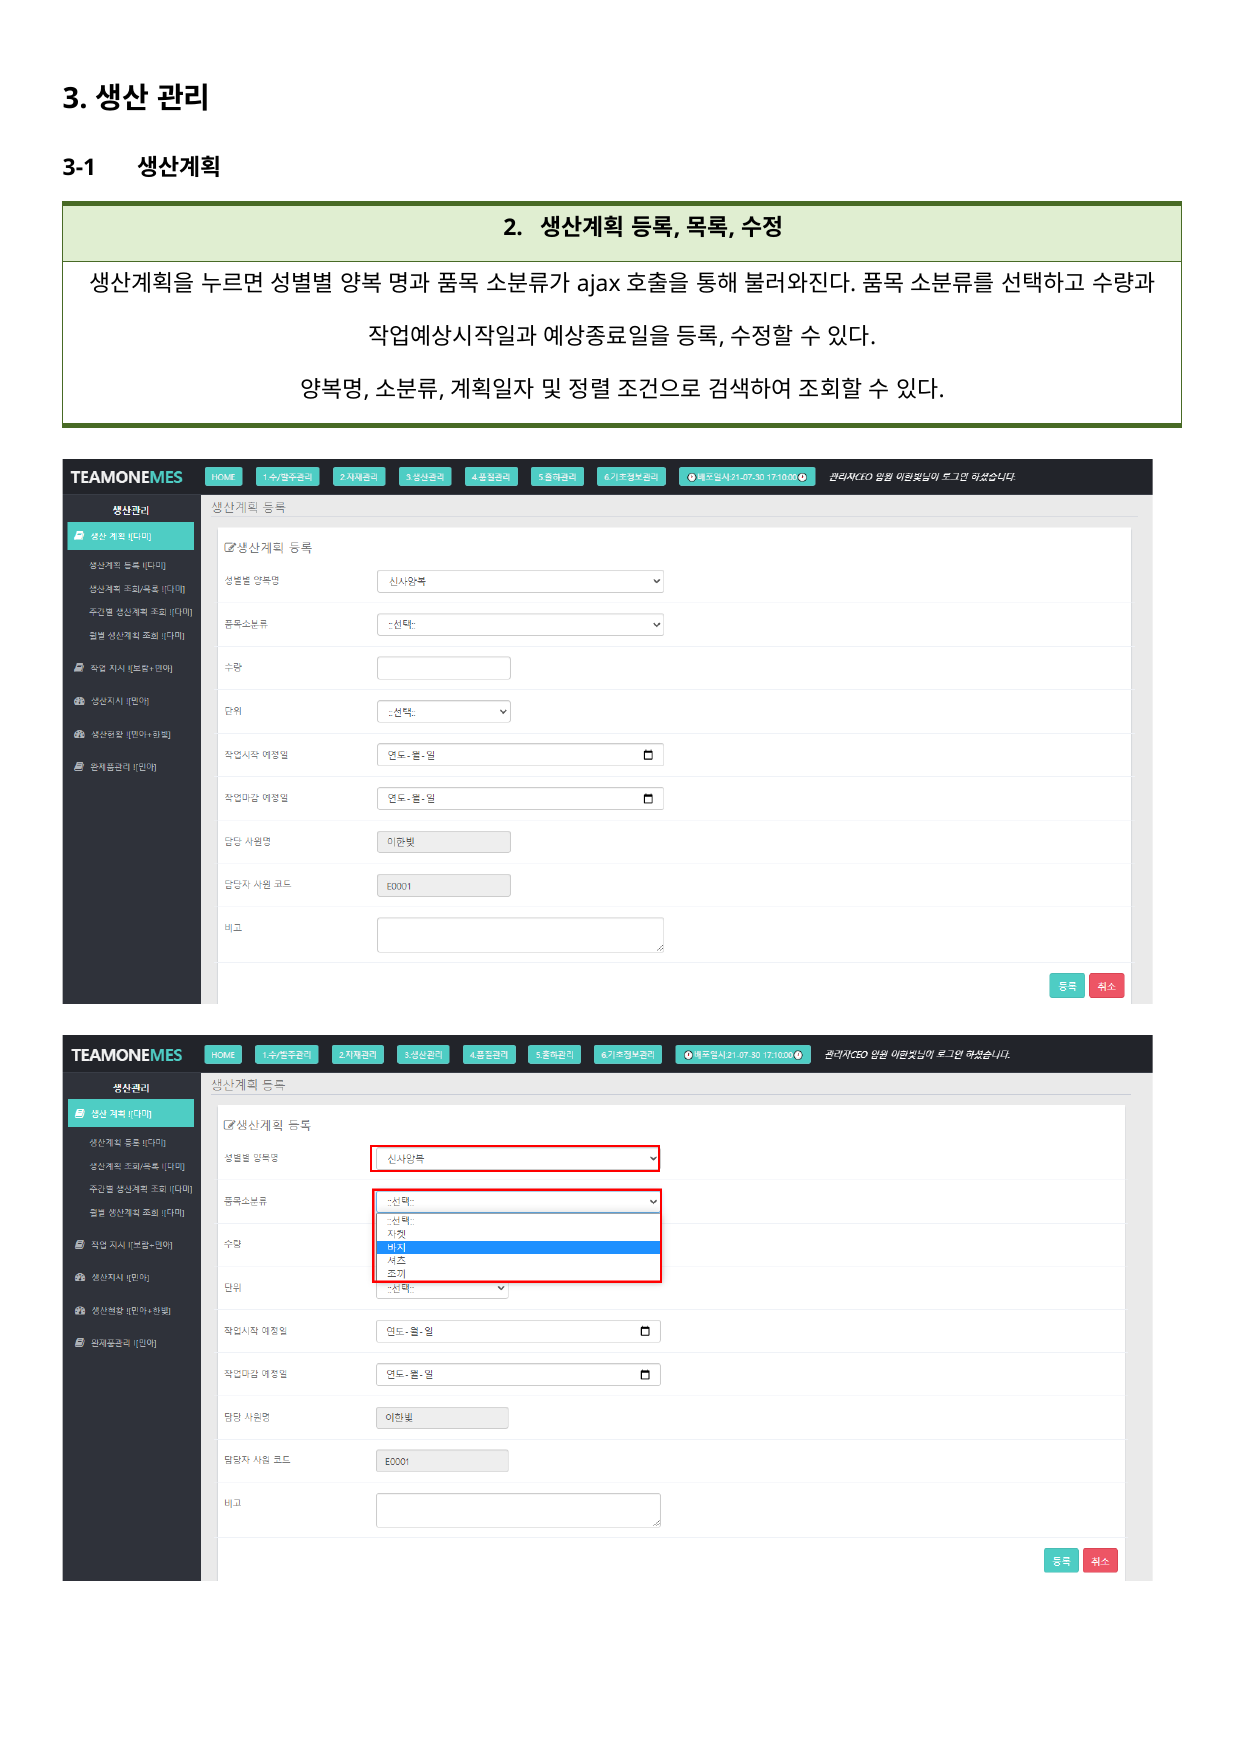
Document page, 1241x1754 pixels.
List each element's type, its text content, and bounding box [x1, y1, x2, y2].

picture [62, 1035, 1153, 1581]
text 3. 생산 관리 [62, 75, 1182, 117]
picture [62, 459, 1153, 1004]
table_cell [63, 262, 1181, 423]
list 생산계획 [62, 149, 1182, 182]
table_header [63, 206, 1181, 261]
